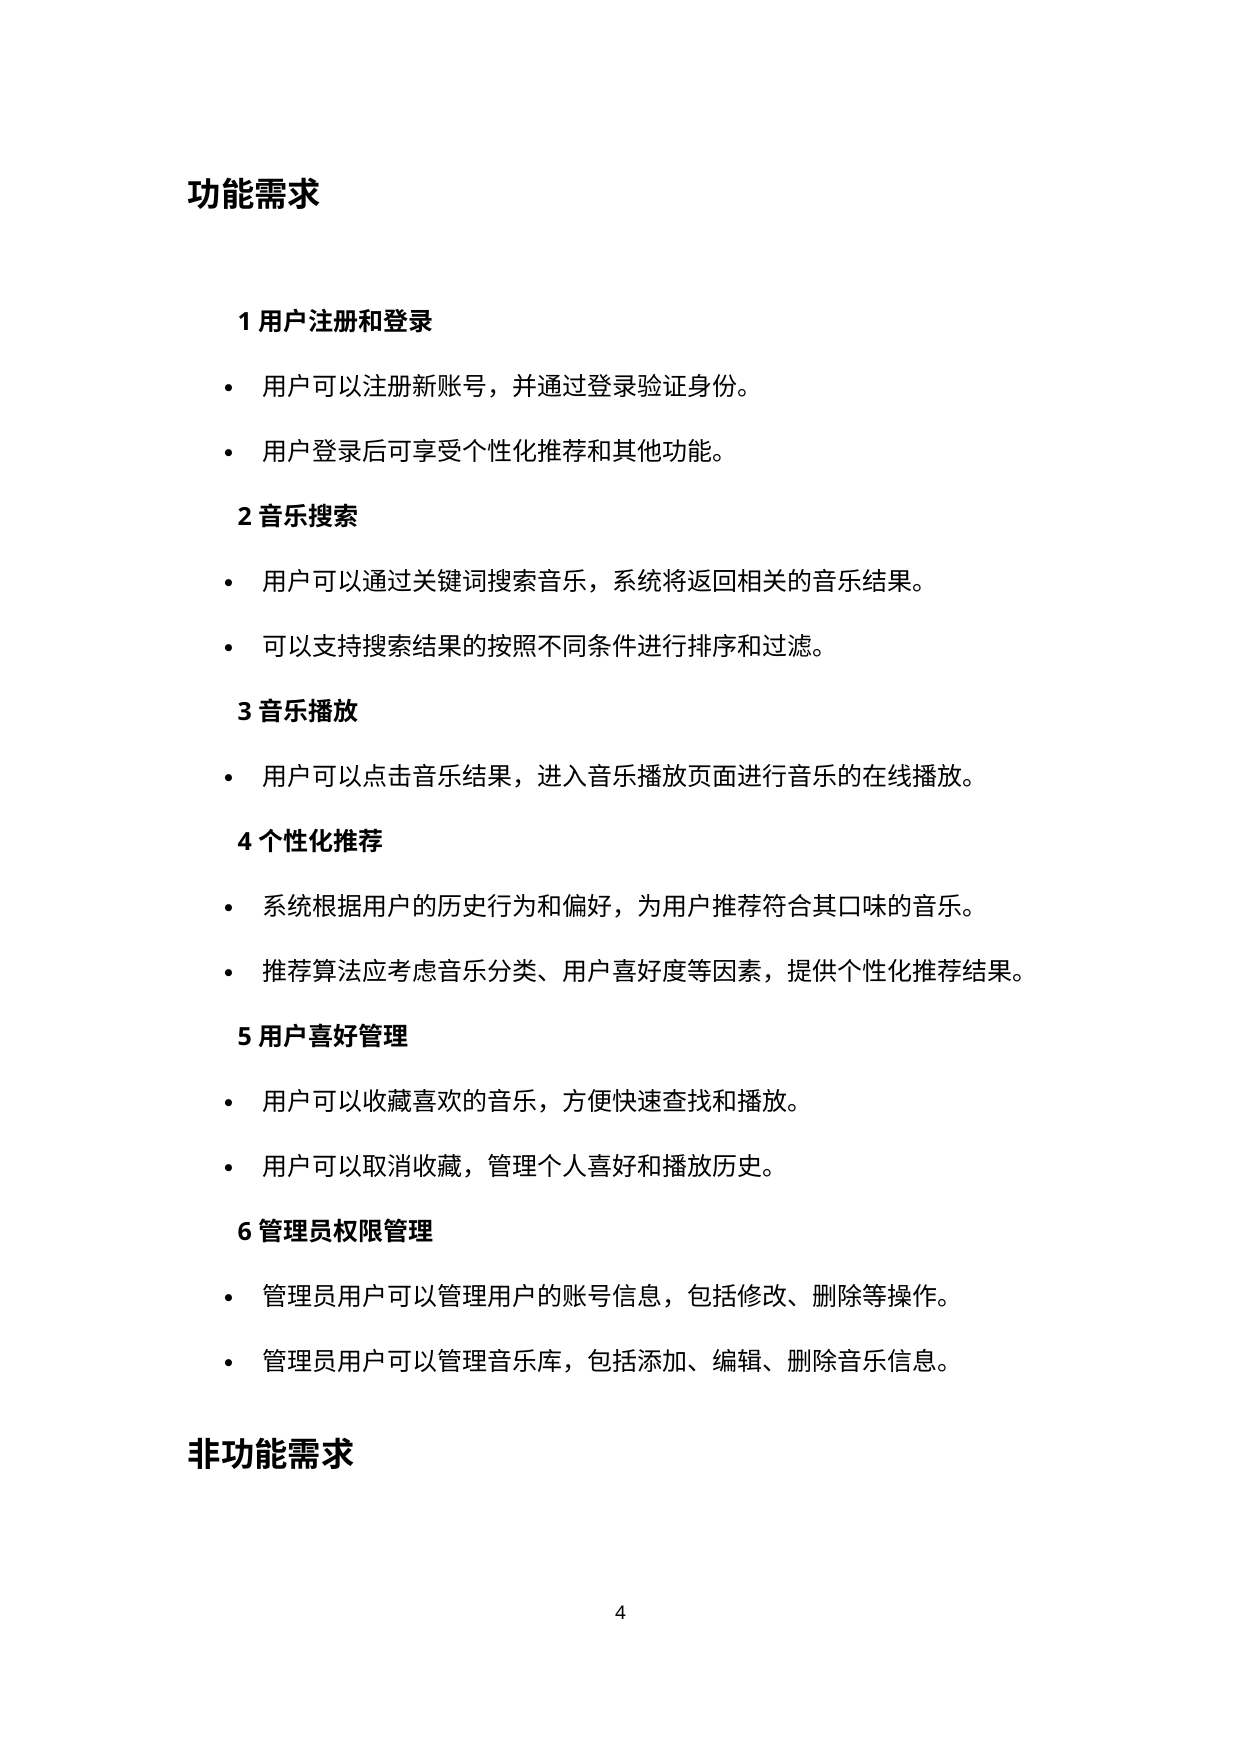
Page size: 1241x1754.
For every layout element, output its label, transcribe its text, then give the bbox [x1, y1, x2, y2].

list 用户可以注册新账号，并通过登录验证身份。 [225, 352, 1053, 417]
list 用户可以收藏喜欢的音乐，方便快速查找和播放。 [225, 1067, 1053, 1132]
text 6 管理员权限管理 [187, 1197, 1053, 1262]
list 用户登录后可享受个性化推荐和其他功能。 [225, 417, 1053, 482]
text 2 音乐搜索 [187, 482, 1053, 547]
list 用户可以取消收藏，管理个人喜好和播放历史。 [225, 1132, 1053, 1197]
list 系统根据用户的历史行为和偏好，为用户推荐符合其口味的音乐。 [225, 872, 1053, 937]
subtitle 非功能需求 [187, 1419, 1053, 1484]
subtitle 功能需求 [187, 160, 1053, 225]
text 4 个性化推荐 [187, 807, 1053, 872]
list 管理员用户可以管理音乐库，包括添加、编辑、删除音乐信息。 [225, 1327, 1053, 1392]
text 3 音乐播放 [187, 677, 1053, 742]
list 管理员用户可以管理用户的账号信息，包括修改、删除等操作。 [225, 1262, 1053, 1327]
list 用户可以点击音乐结果，进入音乐播放页面进行音乐的在线播放。 [225, 742, 1053, 807]
list 可以支持搜索结果的按照不同条件进行排序和过滤。 [225, 612, 1053, 677]
text 5 用户喜好管理 [187, 1002, 1053, 1067]
list 用户可以通过关键词搜索音乐，系统将返回相关的音乐结果。 [225, 547, 1053, 612]
text 1 用户注册和登录 [187, 287, 1053, 352]
list 推荐算法应考虑音乐分类、用户喜好度等因素，提供个性化推荐结果。 [225, 937, 1053, 1002]
